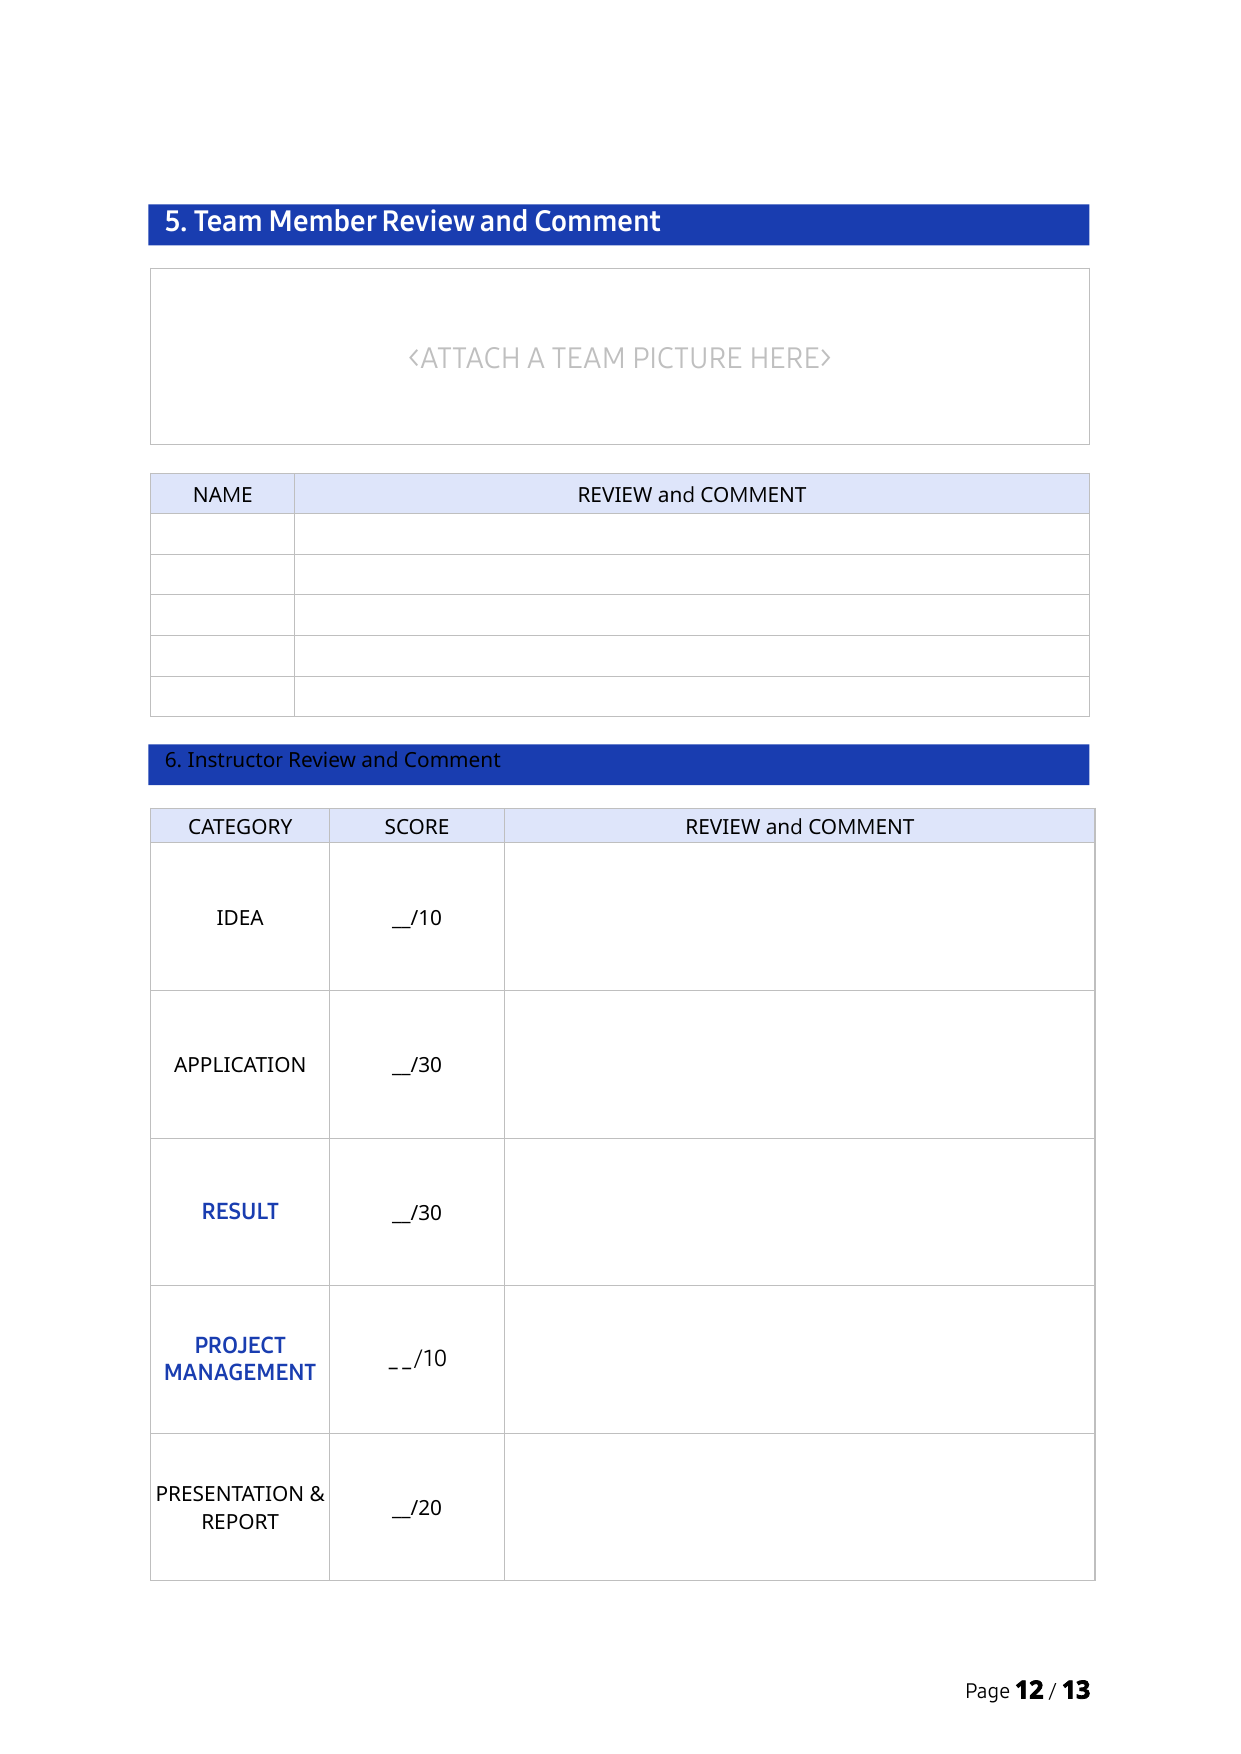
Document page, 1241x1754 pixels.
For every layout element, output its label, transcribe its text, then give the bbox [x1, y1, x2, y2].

table_cell [151, 514, 294, 554]
table_header [151, 474, 294, 513]
table_cell [151, 1434, 329, 1580]
table_cell [295, 677, 1089, 716]
table_cell [505, 1139, 1094, 1285]
table_cell __/10 [330, 1286, 504, 1433]
table_cell [505, 843, 1094, 990]
table_cell [295, 595, 1089, 635]
table_cell [330, 843, 504, 990]
table_cell [330, 1434, 504, 1580]
table_cell [330, 991, 504, 1137]
table_cell [151, 843, 329, 990]
table_cell [151, 677, 294, 716]
table_header [505, 809, 1094, 842]
table_cell [151, 555, 294, 594]
table_cell [151, 595, 294, 635]
table_cell [505, 1434, 1094, 1580]
table_cell [295, 636, 1089, 676]
table_cell [295, 555, 1089, 594]
table_cell [151, 636, 294, 676]
table_cell [151, 991, 329, 1137]
table_header [295, 474, 1089, 513]
table_cell [330, 1139, 504, 1285]
table_header [330, 809, 504, 842]
table_cell RESULT [151, 1139, 329, 1285]
table_cell [505, 991, 1094, 1137]
table_cell [295, 514, 1089, 554]
table_header [151, 809, 329, 842]
table_cell [505, 1286, 1094, 1433]
table_cell PROJECT MANAGEMENT [151, 1286, 329, 1433]
table_header [151, 269, 1089, 444]
